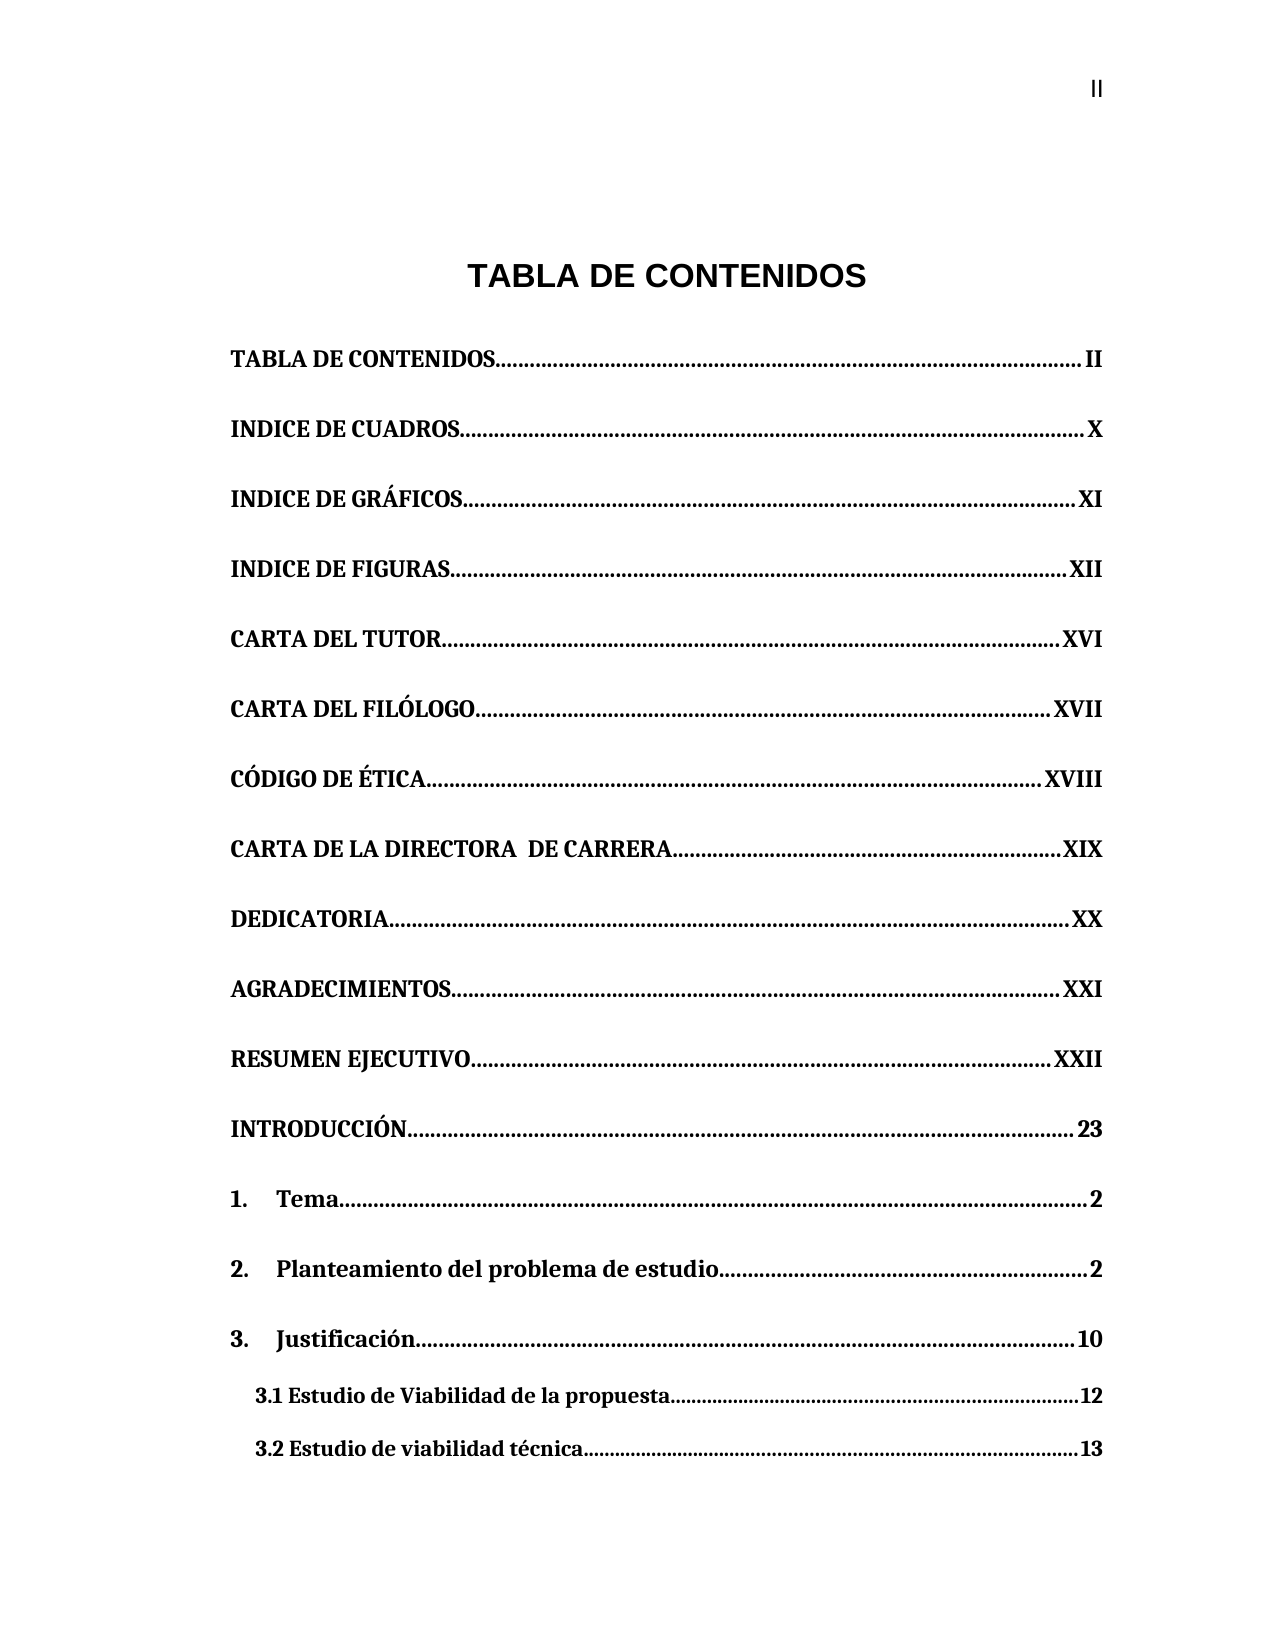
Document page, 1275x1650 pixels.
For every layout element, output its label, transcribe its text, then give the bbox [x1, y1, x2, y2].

text 3.1 Estudio de Viabilidad de la propuesta 12 [255, 1383, 1104, 1409]
text CARTA DEL TUTOR XVI [230, 625, 1104, 654]
subtitle TABLA DE CONTENIDOS [230, 256, 1104, 294]
text INDICE DE CUADROS X [230, 415, 1104, 444]
text 2. Planteamiento del problema de estudio 2 [230, 1255, 1104, 1284]
text INTRODUCCIÓN 23 [230, 1115, 1104, 1144]
text INDICE DE FIGURAS XII [230, 555, 1104, 584]
text RESUMEN EJECUTIVO XXII [230, 1045, 1104, 1074]
text AGRADECIMIENTOS XXI [230, 975, 1104, 1004]
text 1. Tema 2 [230, 1185, 1104, 1214]
text 3. Justificación 10 [230, 1325, 1104, 1354]
text CARTA DE LA DIRECTORA DE CARRERA XIX [230, 835, 1104, 864]
text INDICE DE GRÁFICOS XI [230, 485, 1104, 514]
text CÓDIGO DE ÉTICA XVIII [230, 765, 1104, 794]
text CARTA DEL FILÓLOGO XVII [230, 695, 1104, 724]
text 3.2 Estudio de viabilidad técnica 13 [255, 1436, 1104, 1462]
text TABLA DE CONTENIDOS II [230, 345, 1104, 374]
text DEDICATORIA XX [230, 905, 1104, 934]
